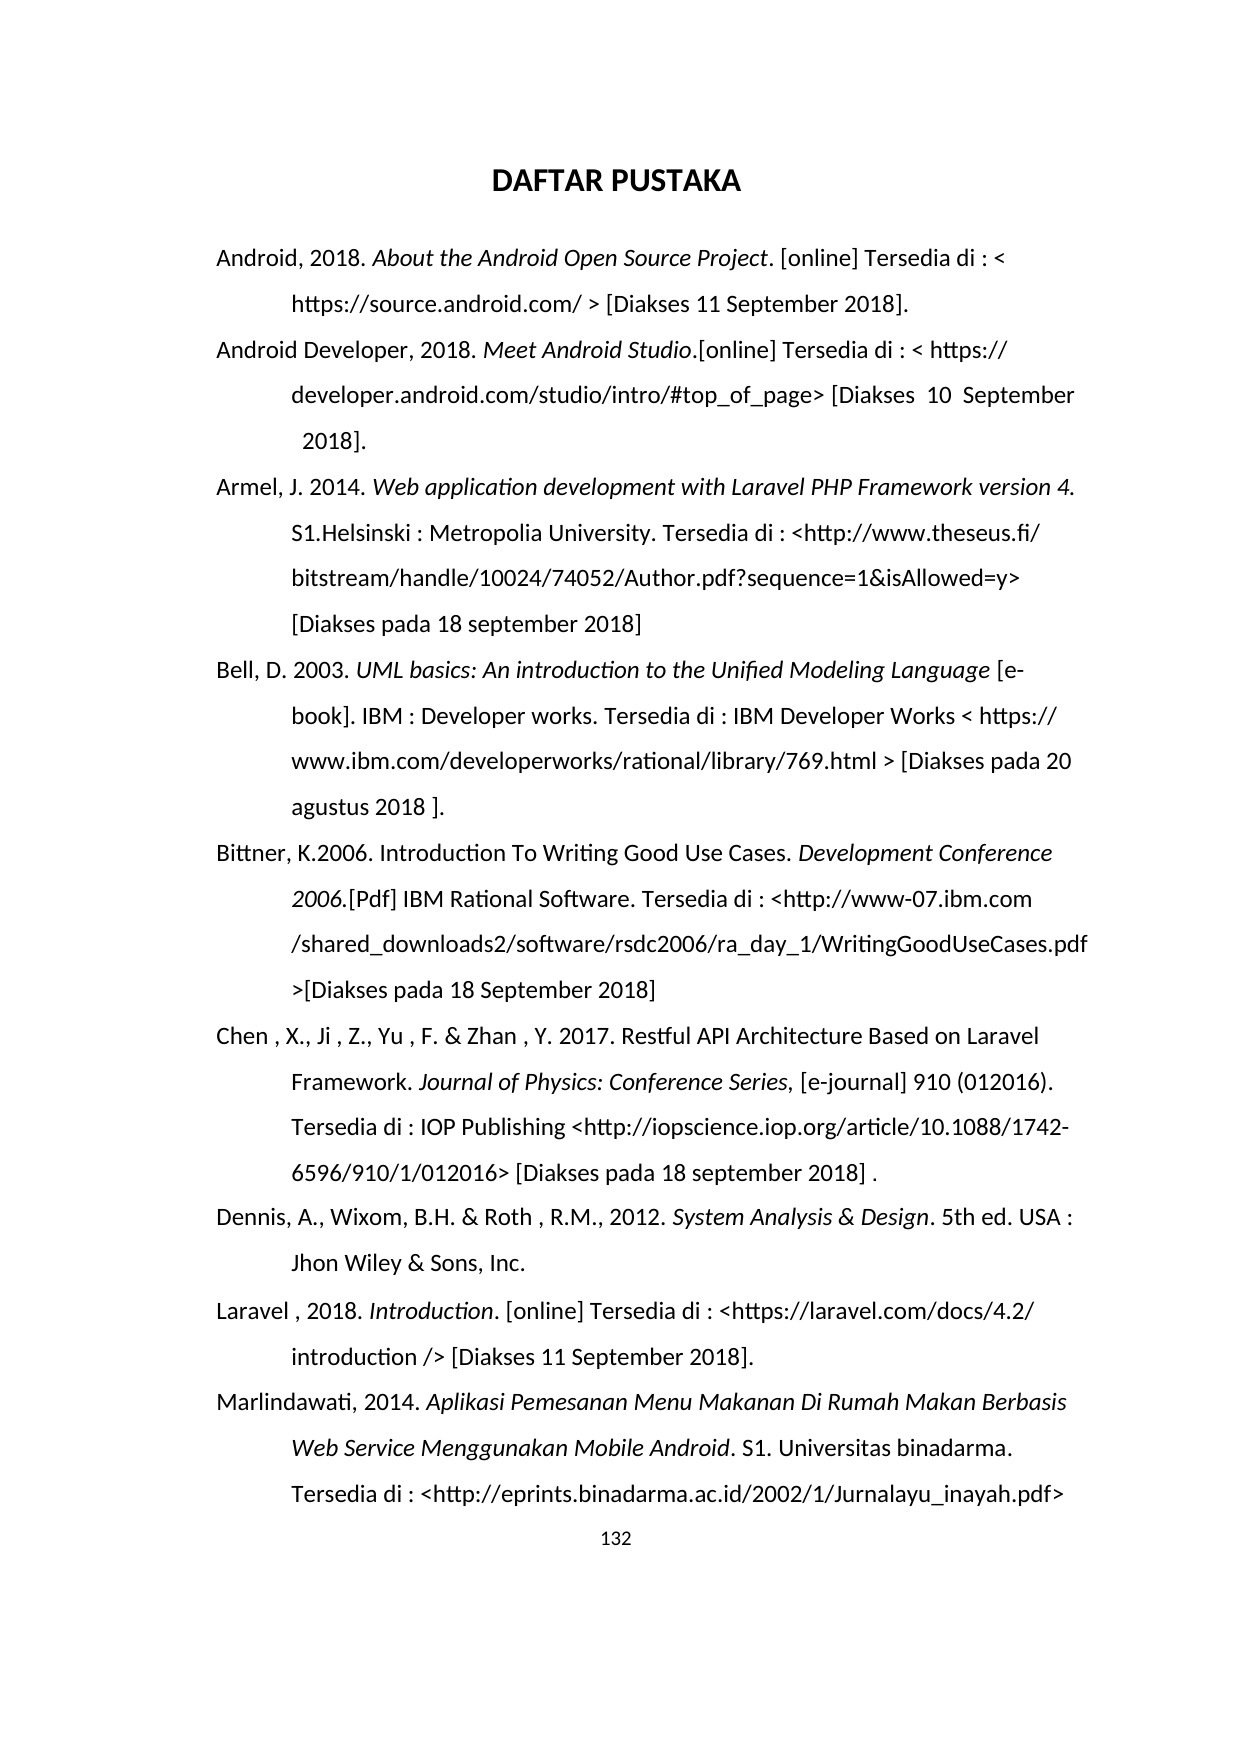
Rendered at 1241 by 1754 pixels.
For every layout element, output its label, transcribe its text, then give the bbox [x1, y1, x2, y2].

text Bittner, K.2006. Introduction To Writing Good Use Cases. Development Conference [141, 837, 1090, 867]
text Dennis, A., Wixom, B.H. & Roth , R.M., 2012. System Analysis & Design. 5th ed. USA : [141, 1203, 1088, 1231]
text www.ibm.com/developerworks/rational/library/769.html > [Diakses pada 20 [227, 746, 1090, 776]
text Tersedia di : IOP Publishing <http://iopscience.iop.org/article/10.1088/1742-6596/910/1/012016> [Diakses pada 18 september 2018] . [291, 1111, 1090, 1188]
text [Diakses pada 18 september 2018] [227, 608, 1090, 639]
text Laravel , 2018. Introduction. [online] Tersedia di : <https://laravel.com/docs/4.2/ [141, 1295, 1090, 1325]
text Armel, J. 2014. Web application development with Laravel PHP Framework version 4. [216, 471, 1090, 502]
text Marlindawati, 2014. Aplikasi Pemesanan Menu Makanan Di Rumah Makan Berbasis [141, 1386, 1090, 1417]
text /shared_downloads2/software/rsdc2006/ra_day_1/WritingGoodUseCases.pdf [216, 928, 1090, 959]
text S1.Helsinski : Metropolia University. Tersedia di : <http://www.theseus.fi/ [216, 517, 1090, 547]
text 2018]. [302, 425, 1090, 456]
text Web Service Menggunakan Mobile Android. S1. Universitas binadarma. Tersedia di : <http://eprints.binadarma.ac.id/2002/1/Jurnalayu_inayah.pdf> [291, 1432, 1090, 1508]
text Android, 2018. About the Android Open Source Project. [online] Tersedia di : < [141, 242, 1090, 273]
text bitstream/handle/10024/74052/Author.pdf?sequence=1&isAllowed=y> [216, 563, 1090, 593]
text agustus 2018 ]. [227, 791, 1090, 822]
subtitle DAFTAR PUSTAKA [141, 159, 1092, 200]
text Framework. Journal of Physics: Conference Series, [e-journal] 910 (012016). [227, 1066, 1090, 1096]
text Jhon Wiley & Sons, Inc. [224, 1249, 1088, 1277]
text developer.android.com/studio/intro/#top_of_page> [Diakses 10 September [227, 380, 1090, 410]
text introduction /> [Diakses 11 September 2018]. [227, 1341, 1090, 1371]
text Android Developer, 2018. Meet Android Studio.[online] Tersedia di : < https:// [141, 334, 1090, 364]
text 2006.[Pdf] IBM Rational Software. Tersedia di : <http://www-07.ibm.com [216, 883, 1090, 913]
text https://source.android.com/ > [Diakses 11 September 2018]. [227, 288, 1090, 319]
text >[Diakses pada 18 September 2018] [216, 974, 1090, 1005]
text book]. IBM : Developer works. Tersedia di : IBM Developer Works < https:// [227, 700, 1090, 730]
text Chen , X., Ji , Z., Yu , F. & Zhan , Y. 2017. Restful API Architecture Based on Laravel [141, 1020, 1090, 1050]
text Bell, D. 2003. UML basics: An introduction to the Unified Modeling Language [e- [141, 654, 1090, 684]
